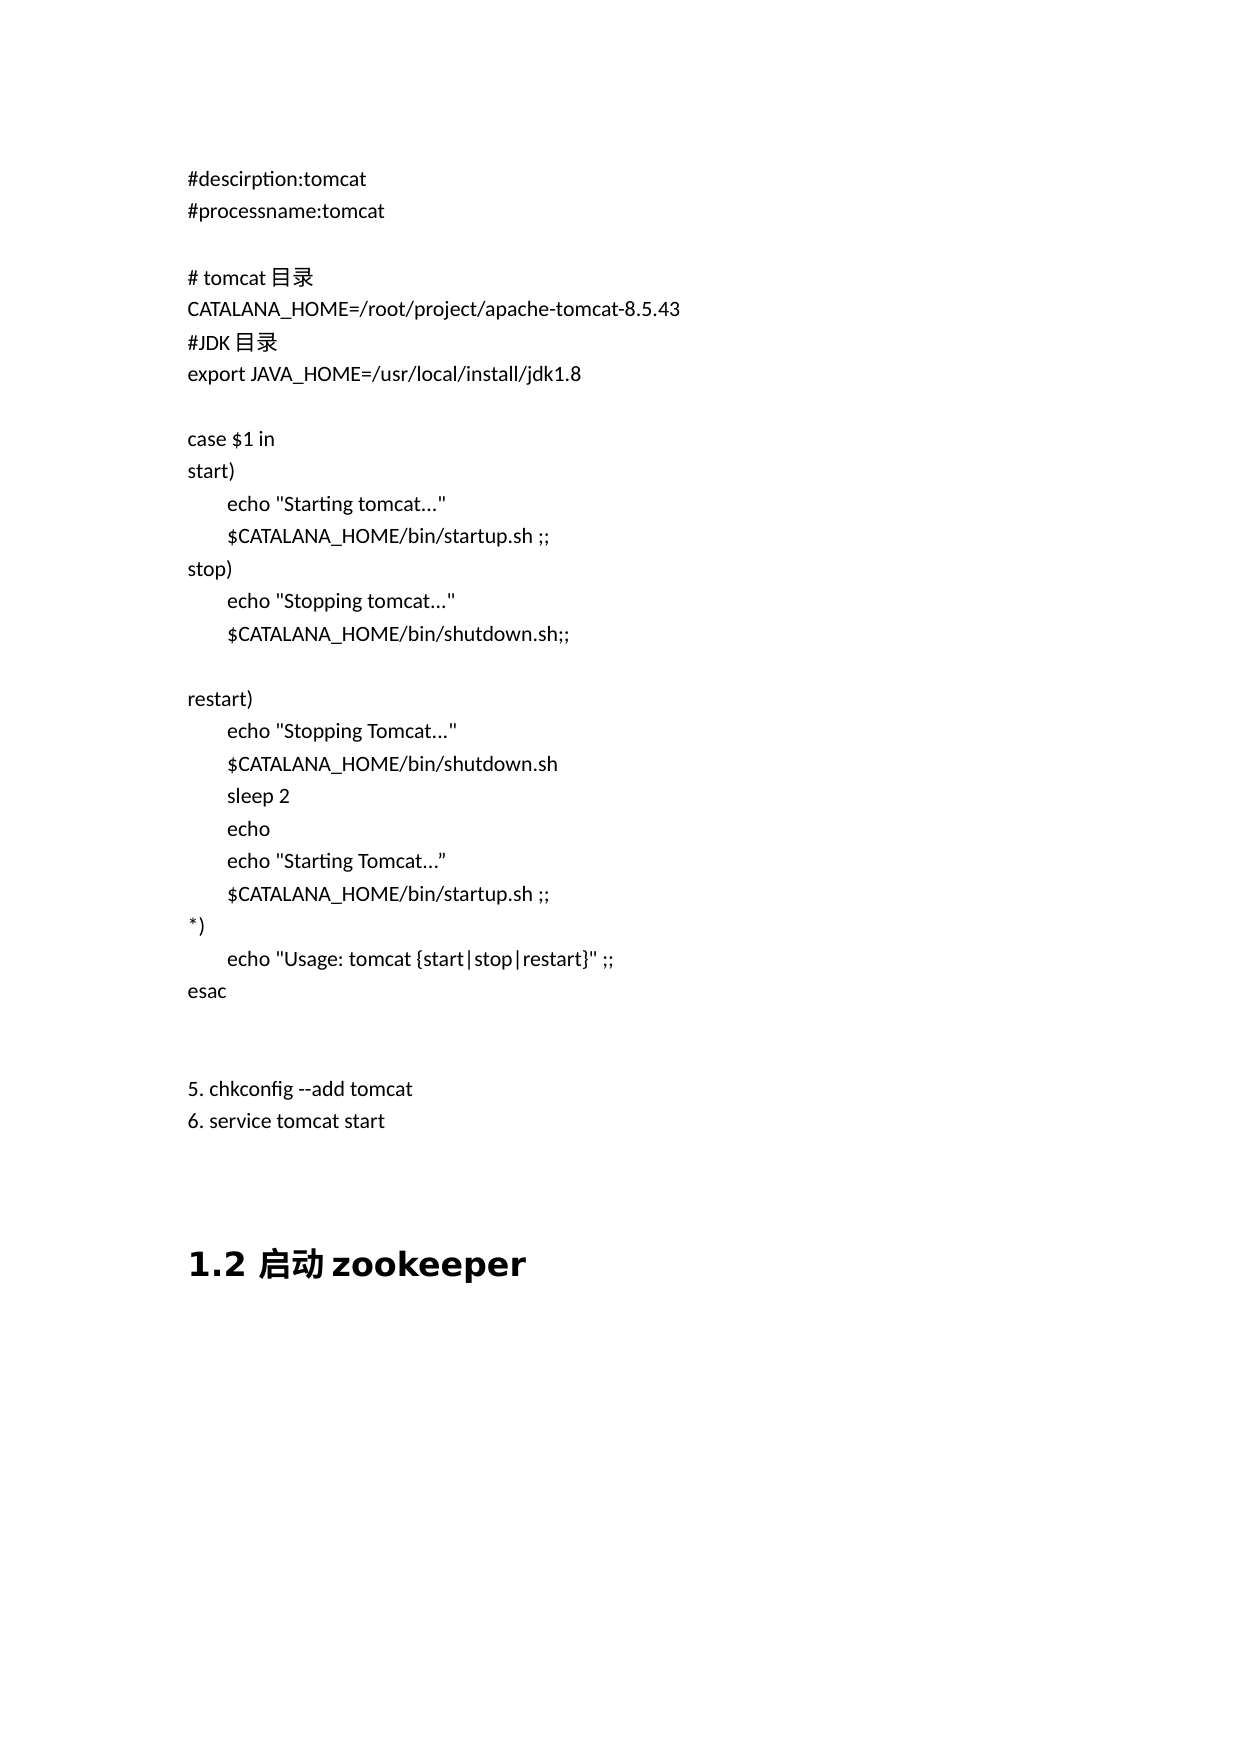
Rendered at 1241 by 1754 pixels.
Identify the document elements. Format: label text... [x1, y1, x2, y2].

text *) [187, 909, 1053, 942]
list chkconfig --add tomcat [187, 1072, 1053, 1104]
text echo [187, 812, 1053, 844]
text restart) [187, 682, 1053, 714]
text sleep 2 [187, 779, 1053, 812]
text echo "Stopping tomcat..." [187, 584, 1053, 617]
text esac [187, 974, 1053, 1007]
text start) [187, 454, 1053, 487]
text #processname:tomcat [187, 194, 1053, 227]
text case $1 in [187, 422, 1053, 454]
text CATALANA_HOME=/root/project/apache-tomcat-8.5.43 [187, 292, 1053, 324]
list service tomcat start [187, 1104, 1053, 1137]
text $CATALANA_HOME/bin/shutdown.sh;; [187, 617, 1053, 649]
text # tomcat目录 [187, 259, 1053, 292]
text #descirption:tomcat [187, 162, 1053, 194]
text $CATALANA_HOME/bin/shutdown.sh [187, 747, 1053, 779]
text export JAVA_HOME=/usr/local/install/jdk1.8 [187, 357, 1053, 389]
text echo "Starting tomcat..." [187, 487, 1053, 519]
text #JDK目录 [187, 324, 1053, 357]
text echo "Stopping Tomcat..." [187, 714, 1053, 747]
text $CATALANA_HOME/bin/startup.sh ;; [187, 877, 1053, 909]
text echo "Usage: tomcat {start|stop|restart}" ;; [187, 942, 1053, 974]
text echo "Starting Tomcat...” [187, 844, 1053, 877]
text $CATALANA_HOME/bin/startup.sh ;; [187, 519, 1053, 552]
text stop) [187, 552, 1053, 584]
subtitle 1.2 启动zookeeper [187, 1229, 1053, 1294]
